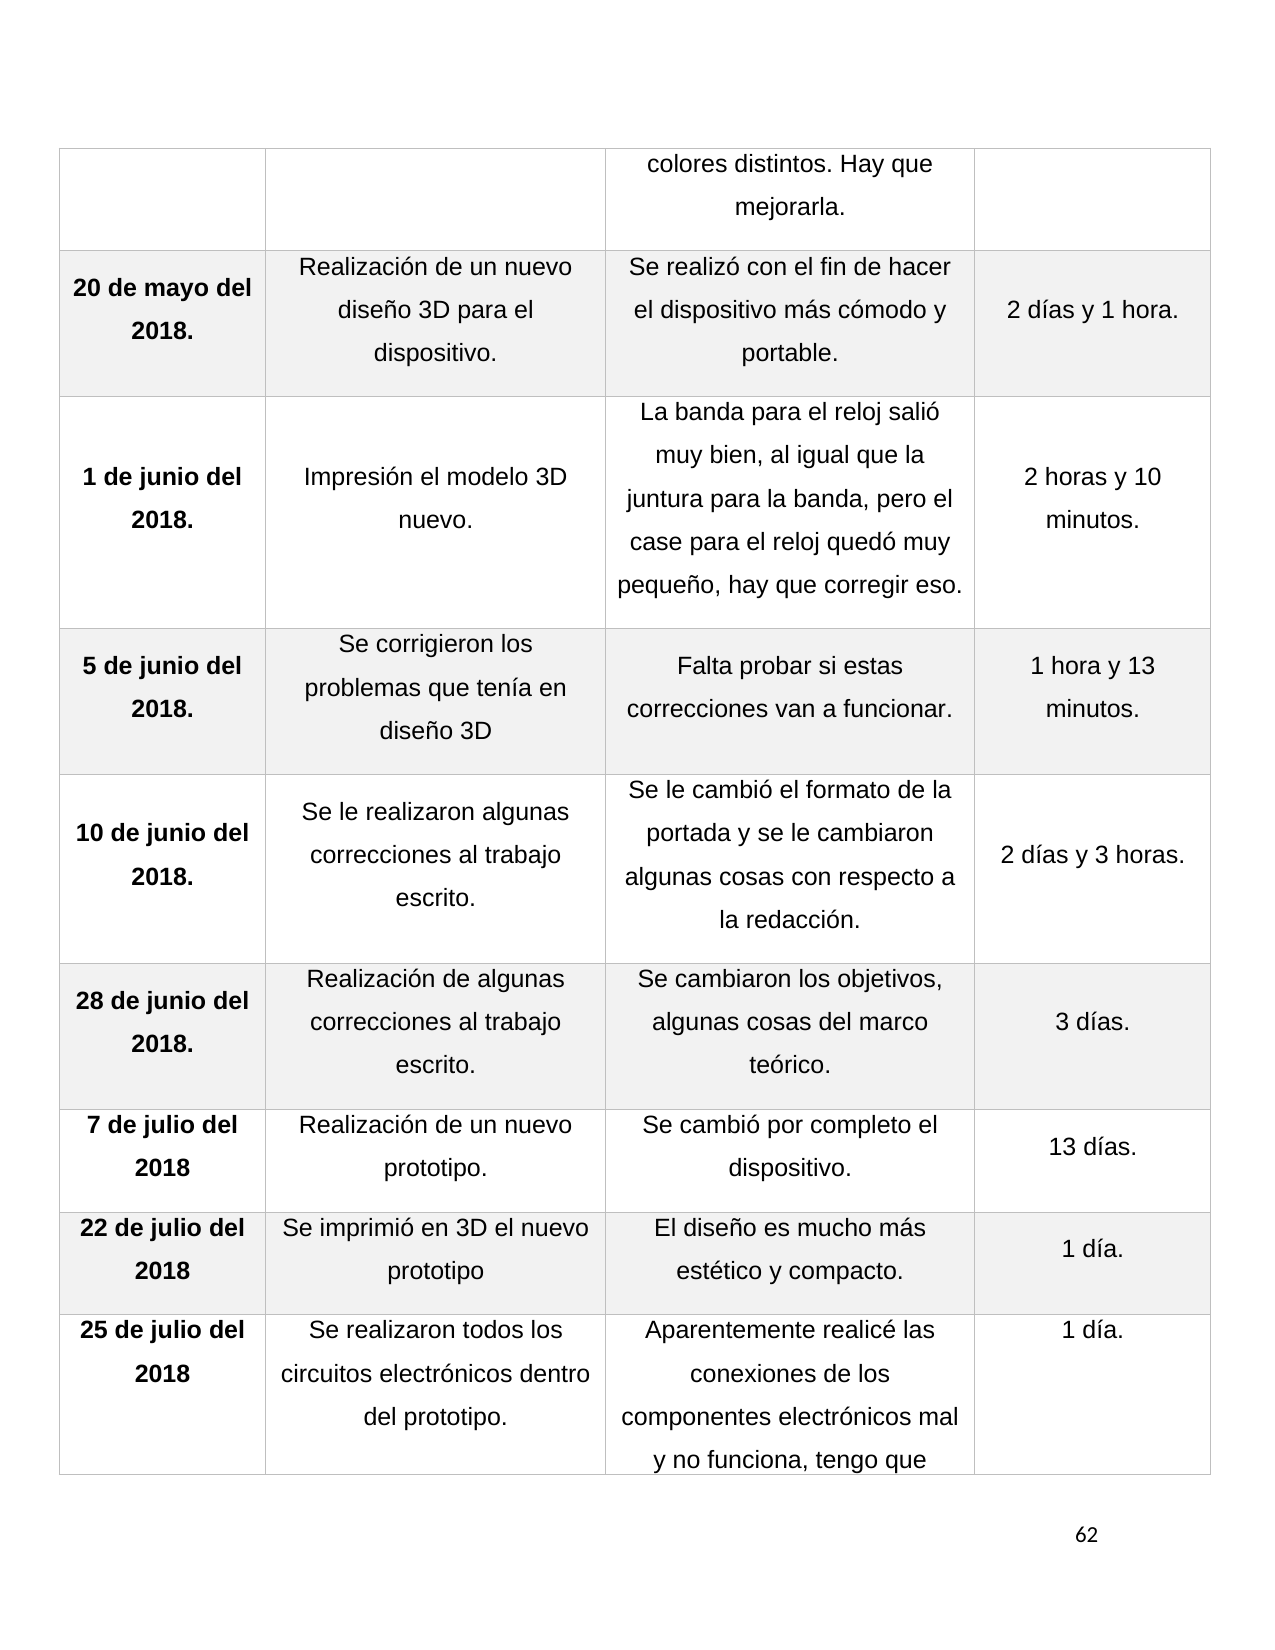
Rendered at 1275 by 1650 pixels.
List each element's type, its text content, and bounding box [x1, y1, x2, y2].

table_cell Impresión el modelo 3D nuevo. [266, 397, 605, 628]
table_cell 1 hora y 13 minutos. [975, 629, 1210, 774]
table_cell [975, 149, 1210, 250]
table_cell 2 horas y 10 minutos. [975, 397, 1210, 628]
table_cell 13 días. [975, 1110, 1210, 1212]
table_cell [60, 149, 265, 250]
table_cell Se realizó con el fin de hacer el dispositivo más cómodo y portable. [606, 251, 974, 396]
table_cell La banda para el reloj salió muy bien, al igual que la juntura para la banda, pero el case para el reloj quedó muy pequeño, hay que corregir eso. [606, 397, 974, 628]
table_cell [606, 1315, 974, 1473]
table_cell 5 de junio del 2018. [60, 629, 265, 774]
table_cell El diseño es mucho más estético y compacto. [606, 1213, 974, 1314]
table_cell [606, 149, 974, 250]
table_cell 1 día. [975, 1315, 1210, 1473]
table_cell Realización de algunas correcciones al trabajo escrito. [266, 964, 605, 1109]
table_cell Se le cambió el formato de la portada y se le cambiaron algunas cosas con respecto a la redacción. [606, 775, 974, 963]
table_cell Realización de un nuevo prototipo. [266, 1110, 605, 1212]
table_cell 1 día. [975, 1213, 1210, 1314]
table_cell 7 de julio del 2018 [60, 1110, 265, 1212]
table_cell 2 días y 1 hora. [975, 251, 1210, 396]
table_cell 3 días. [975, 964, 1210, 1109]
table_cell 28 de junio del 2018. [60, 964, 265, 1109]
table_cell 22 de julio del 2018 [60, 1213, 265, 1314]
table_cell 2 días y 3 horas. [975, 775, 1210, 963]
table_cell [266, 149, 605, 250]
table_cell Se cambió por completo el dispositivo. [606, 1110, 974, 1212]
table_cell Falta probar si estas correcciones van a funcionar. [606, 629, 974, 774]
table_cell 1 de junio del 2018. [60, 397, 265, 628]
table_cell 20 de mayo del 2018. [60, 251, 265, 396]
table_cell 10 de junio del 2018. [60, 775, 265, 963]
table_cell Realización de un nuevo diseño 3D para el dispositivo. [266, 251, 605, 396]
table_cell Se le realizaron algunas correcciones al trabajo escrito. [266, 775, 605, 963]
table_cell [266, 1315, 605, 1473]
table_cell Se corrigieron los problemas que tenía en diseño 3D [266, 629, 605, 774]
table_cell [60, 1315, 265, 1473]
table_cell Se imprimió en 3D el nuevo prototipo [266, 1213, 605, 1314]
table_cell Se cambiaron los objetivos, algunas cosas del marco teórico. [606, 964, 974, 1109]
